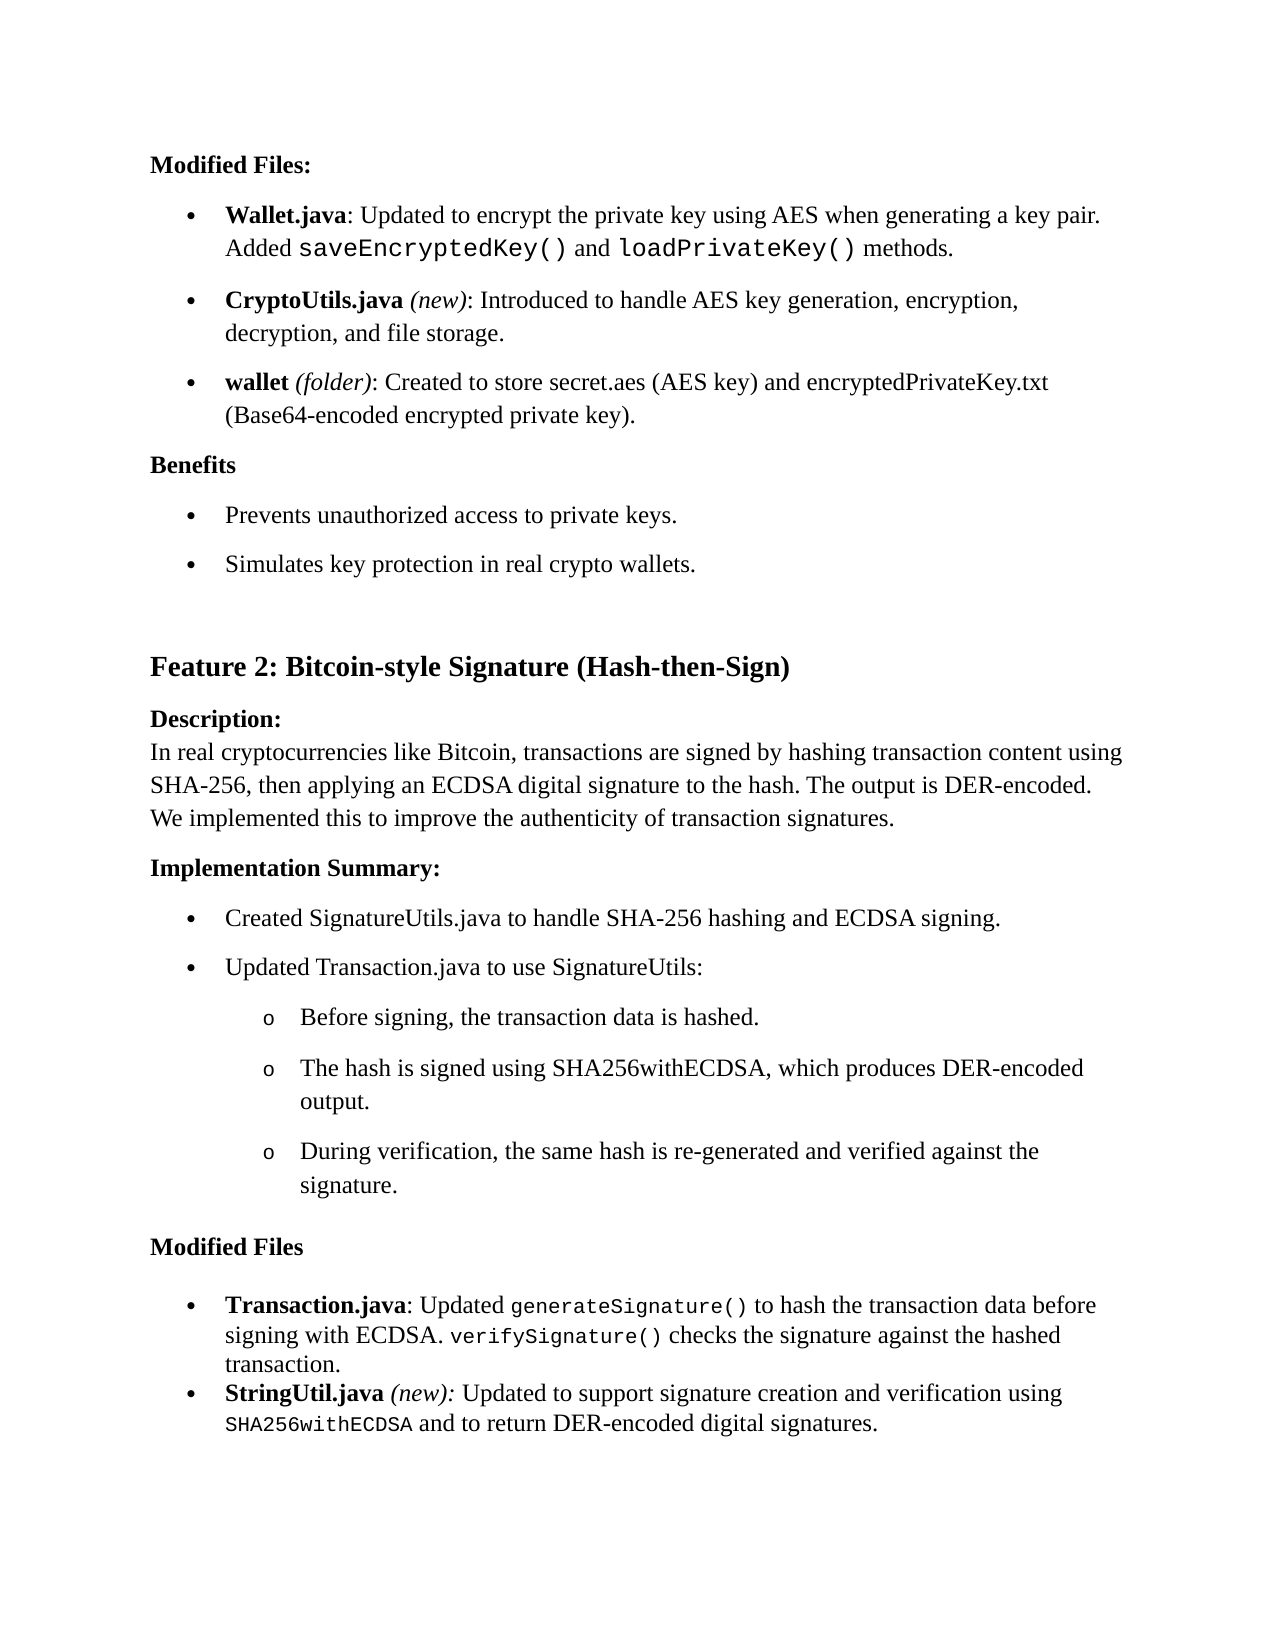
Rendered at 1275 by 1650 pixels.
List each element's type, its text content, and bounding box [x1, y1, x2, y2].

list Created SignatureUtils.java to handle SHA-256 hashing and ECDSA signing. [187, 903, 1125, 931]
text Benefits [150, 450, 1125, 479]
text Implementation Summary: [150, 853, 1125, 882]
list Before signing, the transaction data is hashed. [262, 1002, 1125, 1032]
list CryptoUtils.java (new): Introduced to handle AES key generation, encryption, decryption, and file storage. [187, 285, 1125, 347]
list Transaction.java: Updated generateSignature() to hash the transaction data before signing with ECDSA. verifySignature() checks the signature against the hashed transaction. [187, 1290, 1125, 1378]
text Feature 2: Bitcoin-style Signature (Hash-then-Sign) [150, 649, 1125, 682]
list wallet (folder): Created to store secret.aes (AES key) and encryptedPrivateKey.txt (Base64-encoded encrypted private key). [187, 367, 1125, 429]
list During verification, the same hash is re-generated and verified against the signature. [262, 1136, 1125, 1199]
text Description: In real cryptocurrencies like Bitcoin, transactions are signed by hashing transaction content using SHA-256, then applying an ECDSA digital signature to the hash. The output is DER-encoded. We implemented this to improve the authenticity of transaction signatures. [150, 704, 1125, 832]
text Modified Files [150, 1232, 1125, 1261]
list Simulates key protection in real crypto wallets. [187, 549, 1125, 578]
list Wallet.java: Updated to encrypt the private key using AES when generating a key pair. Added saveEncryptedKey() and loadPrivateKey() methods. [187, 200, 1125, 263]
text Modified Files: [150, 150, 1125, 179]
list The hash is signed using SHA256withECDSA, which produces DER-encoded output. [262, 1053, 1125, 1115]
list Prevents unauthorized access to private keys. [187, 500, 1125, 529]
list Updated Transaction.java to use SignatureUtils: [187, 952, 1125, 981]
list StringUtil.java (new): Updated to support signature creation and verification using SHA256withECDSA and to return DER-encoded digital signatures. [187, 1378, 1125, 1437]
